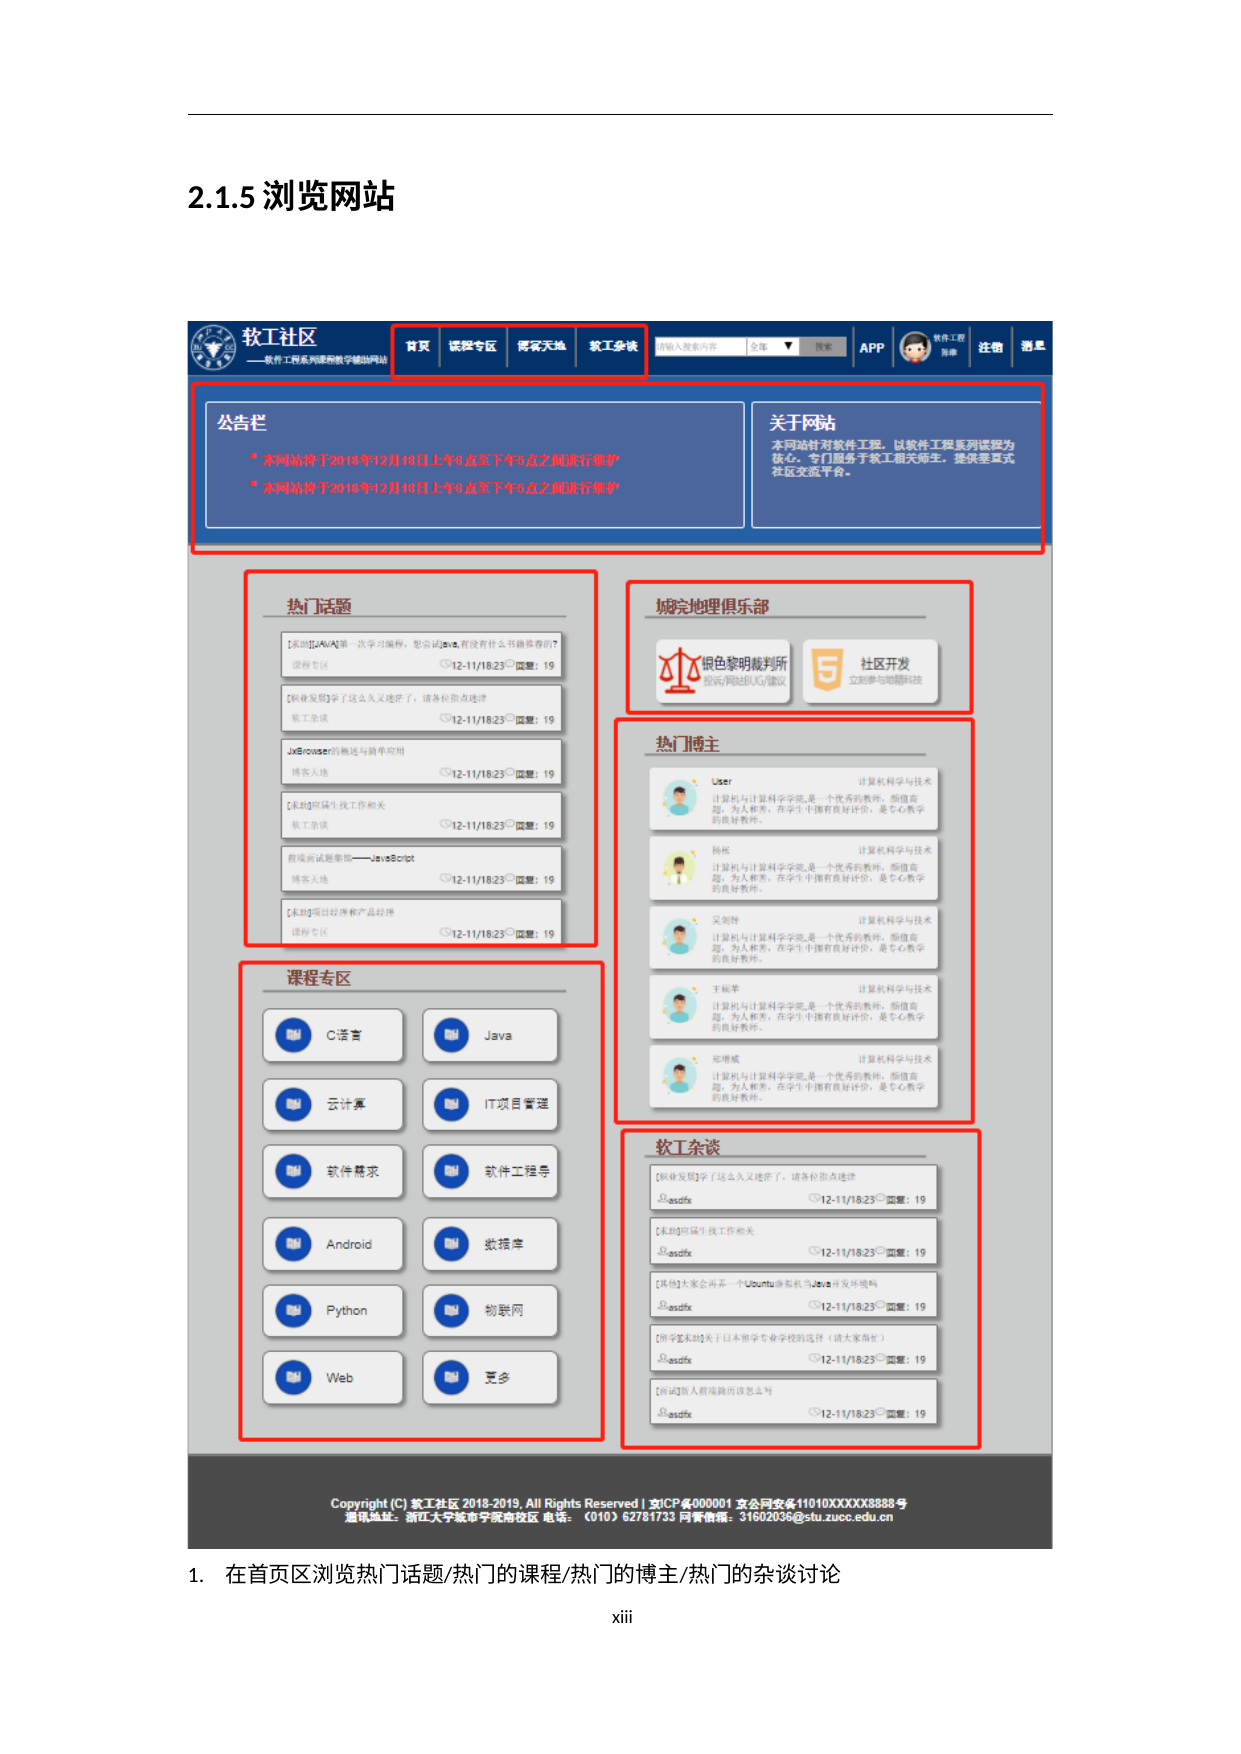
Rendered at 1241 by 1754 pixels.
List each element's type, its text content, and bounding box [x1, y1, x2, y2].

picture [187, 321, 1053, 1549]
list 在首页区浏览热门话题/热门的课程/热门的博主/热门的杂谈讨论 [187, 1556, 1053, 1589]
subtitle 2.1.5浏览网站 [187, 162, 1053, 227]
